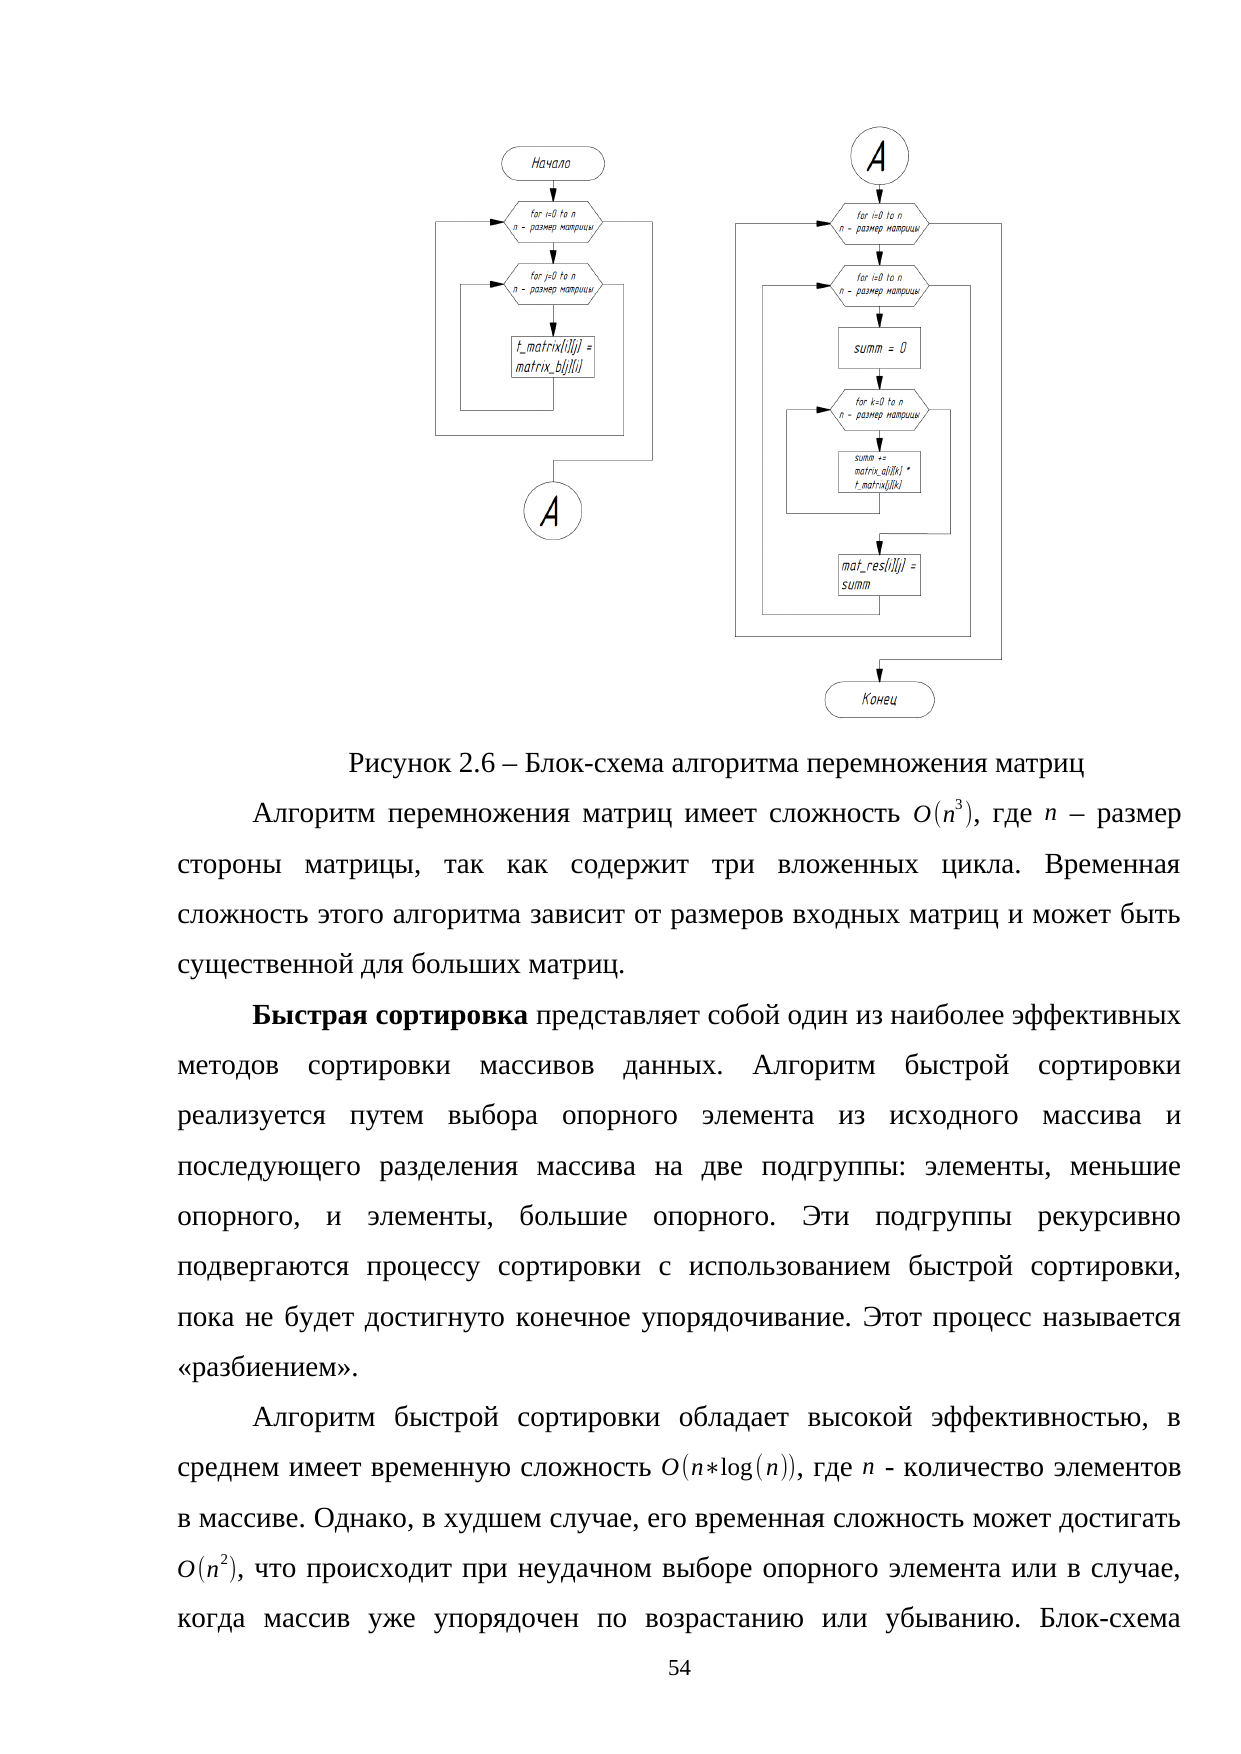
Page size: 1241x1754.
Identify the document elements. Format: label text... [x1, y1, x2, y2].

text Алгоритм перемножения матриц имеет сложность , где – размер стороны матрицы, так как содержит три вложенных цикла. Временная сложность этого алгоритма зависит от размеров входных матриц и может быть существенной для больших матриц. [177, 796, 1182, 980]
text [177, 1399, 1182, 1634]
picture [401, 118, 1032, 732]
text Рисунок 2.6 – Блок-схема алгоритма перемножения матриц [177, 745, 1182, 779]
text Быстрая сортировка представляет собой один из наиболее эффективных методов сортировки массивов данных. Алгоритм быстрой сортировки реализуется путем выбора опорного элемента из исходного массива и последующего разделения массива на две подгруппы: элементы, меньшие опорного, и элементы, большие опорного. Эти подгруппы рекурсивно подвергаются процессу сортировки с использованием быстрой сортировки, пока не будет достигнуто конечное упорядочивание. Этот процесс называется «разбиением». [177, 997, 1182, 1382]
